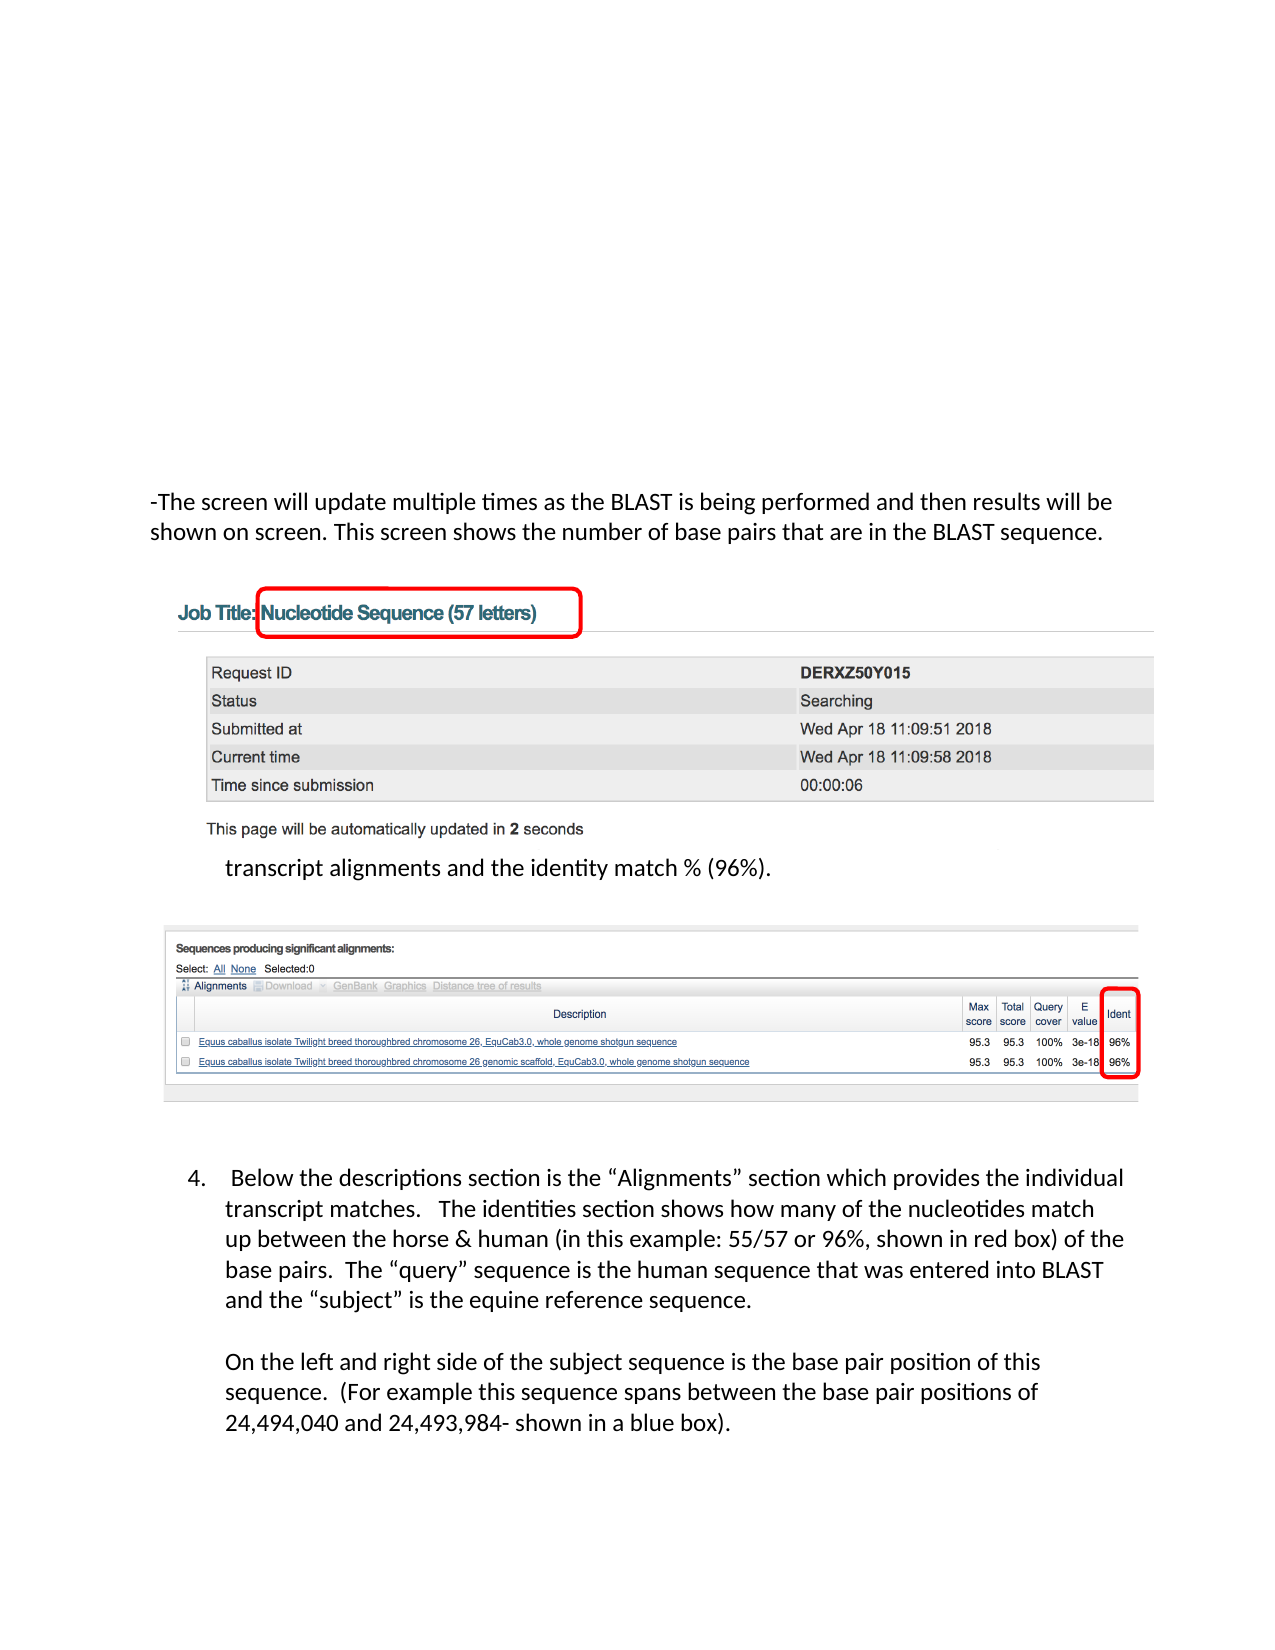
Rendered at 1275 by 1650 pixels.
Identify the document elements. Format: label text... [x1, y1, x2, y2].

picture [163, 925, 1139, 1102]
picture [178, 578, 1154, 849]
picture [1104, 991, 1136, 1075]
list On the left and right side of the subject sequence is the base pair position of this sequence. (For example this sequence spans between the base pair positions of 24,494,040 and 24,493,984- shown in a blue box). [225, 1346, 1125, 1437]
text -The screen will update multiple times as the BLAST is being performed and then results will be shown on screen. This screen shows the number of base pairs that are in the BLAST sequence. [150, 486, 1125, 547]
list Below the descriptions section is the “Alignments” section which provides the individual transcript matches. The identities section shows how many of the nucleotides match up between the horse & human (in this example: 55/57 or 96%, shown in red box) of the base pairs. The “query” sequence is the human sequence that was entered into BLAST and the “subject” is the equine reference sequence. [187, 1163, 1125, 1315]
list Results will include the “Descriptions” (shown below) that show all of the separate transcript alignments and the identity match % (96%). [187, 849, 1125, 882]
